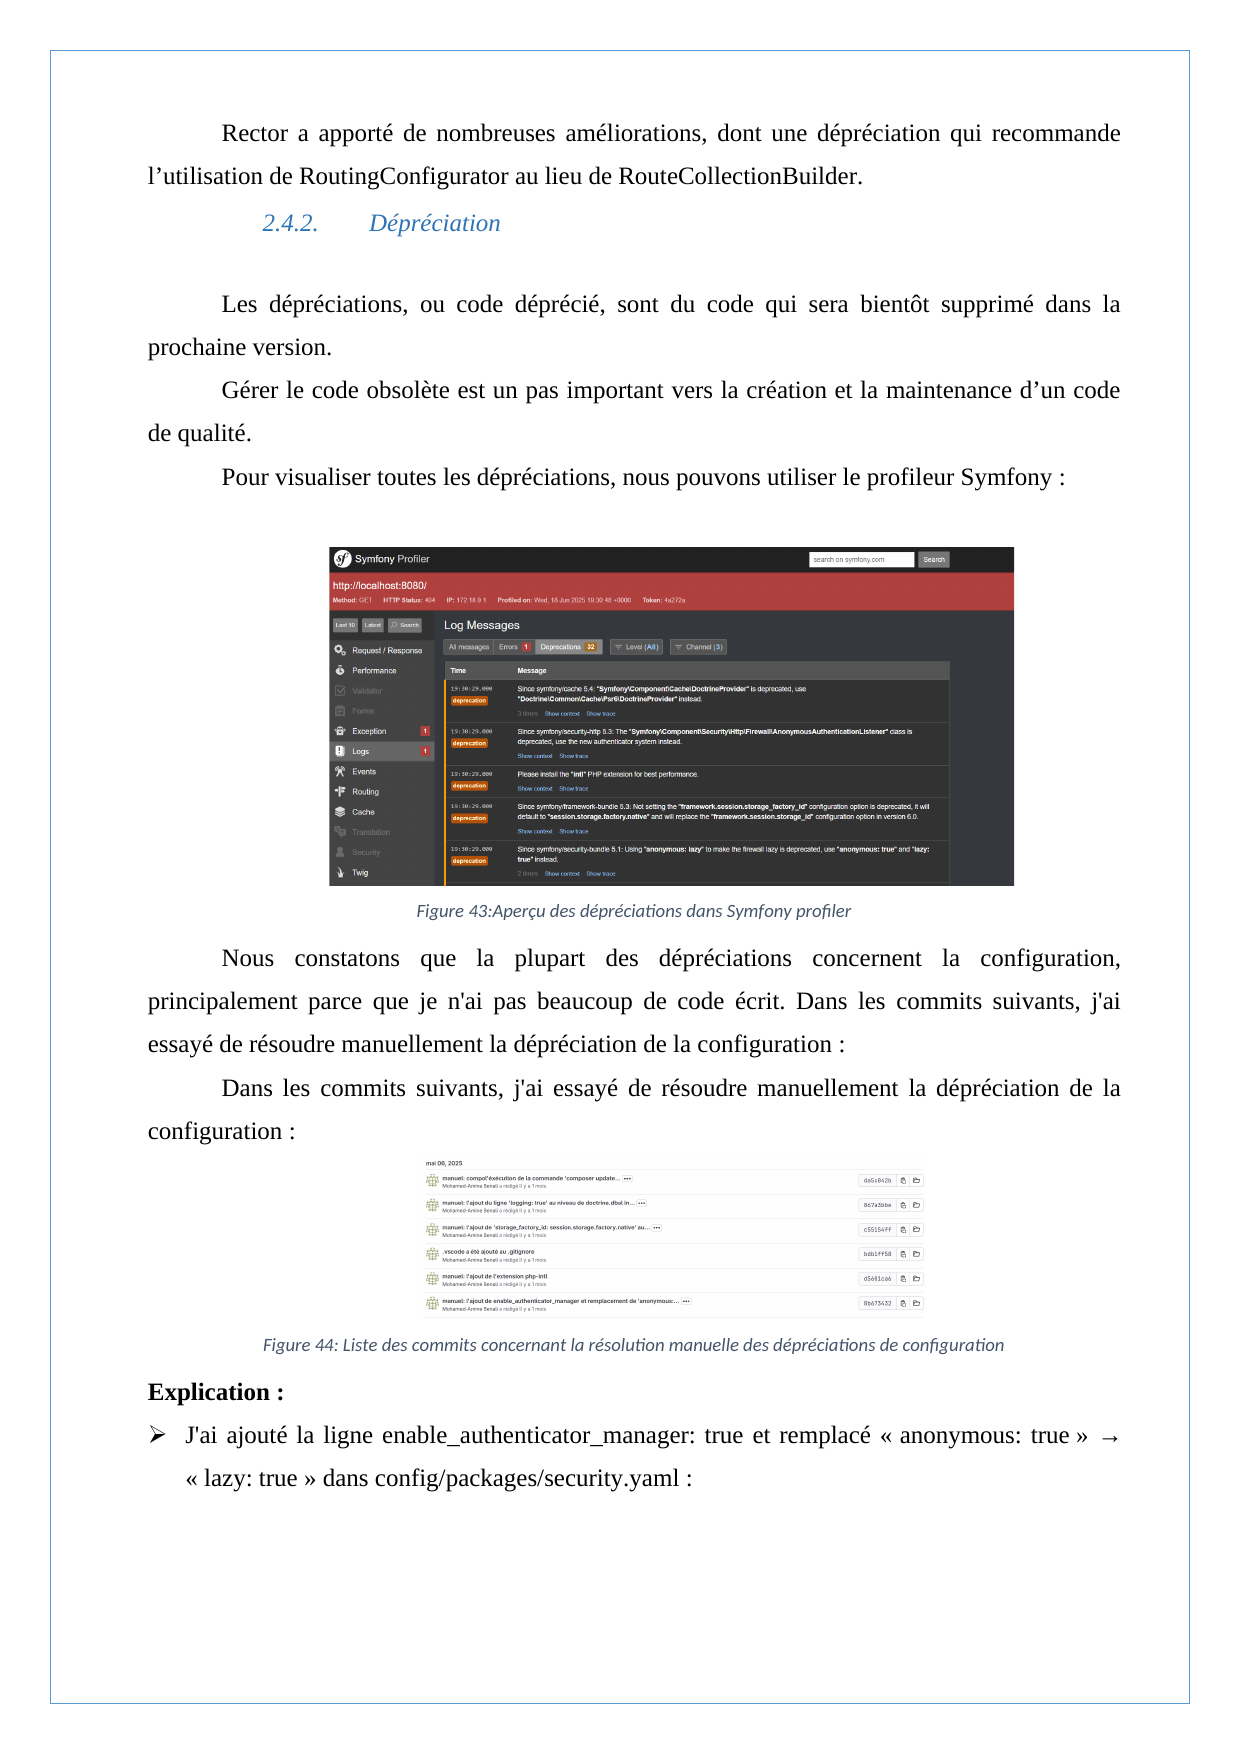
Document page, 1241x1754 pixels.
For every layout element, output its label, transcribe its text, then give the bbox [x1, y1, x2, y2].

picture [416, 1158, 927, 1319]
subtitle Dépréciation [325, 208, 1122, 237]
text Figure 43:Aperçu des dépréciations dans Symfony profiler [148, 899, 1122, 922]
text Nous constatons que la plupart des dépréciations concernent la configuration, principalement parce que je n'ai pas beaucoup de code écrit. Dans les commits suivants, j'ai essayé de résoudre manuellement la dépréciation de la configuration : [148, 943, 1122, 1058]
text Figure 44: Liste des commits concernant la résolution manuelle des dépréciations de configuration [148, 1333, 1122, 1356]
text Explication : [148, 1377, 1122, 1406]
list J'ai ajouté la ligne enable_authenticator_manager: true et remplacé « anonymous: true » → « lazy: true » dans config/packages/security.yaml : [148, 1420, 1122, 1492]
text Gérer le code obsolète est un pas important vers la création et la maintenance d’un code de qualité. [148, 375, 1122, 447]
text Dans les commits suivants, j'ai essayé de résoudre manuellement la dépréciation de la configuration : [148, 1073, 1122, 1144]
text Rector a apporté de nombreuses améliorations, dont une dépréciation qui recommande l’utilisation de RoutingConfigurator au lieu de RouteCollectionBuilder. [148, 118, 1122, 190]
picture [329, 547, 1015, 886]
text Pour visualiser toutes les dépréciations, nous pouvons utiliser le profileur Symfony : [148, 462, 1122, 490]
text Les dépréciations, ou code déprécié, sont du code qui sera bientôt supprimé dans la prochaine version. [148, 289, 1122, 361]
